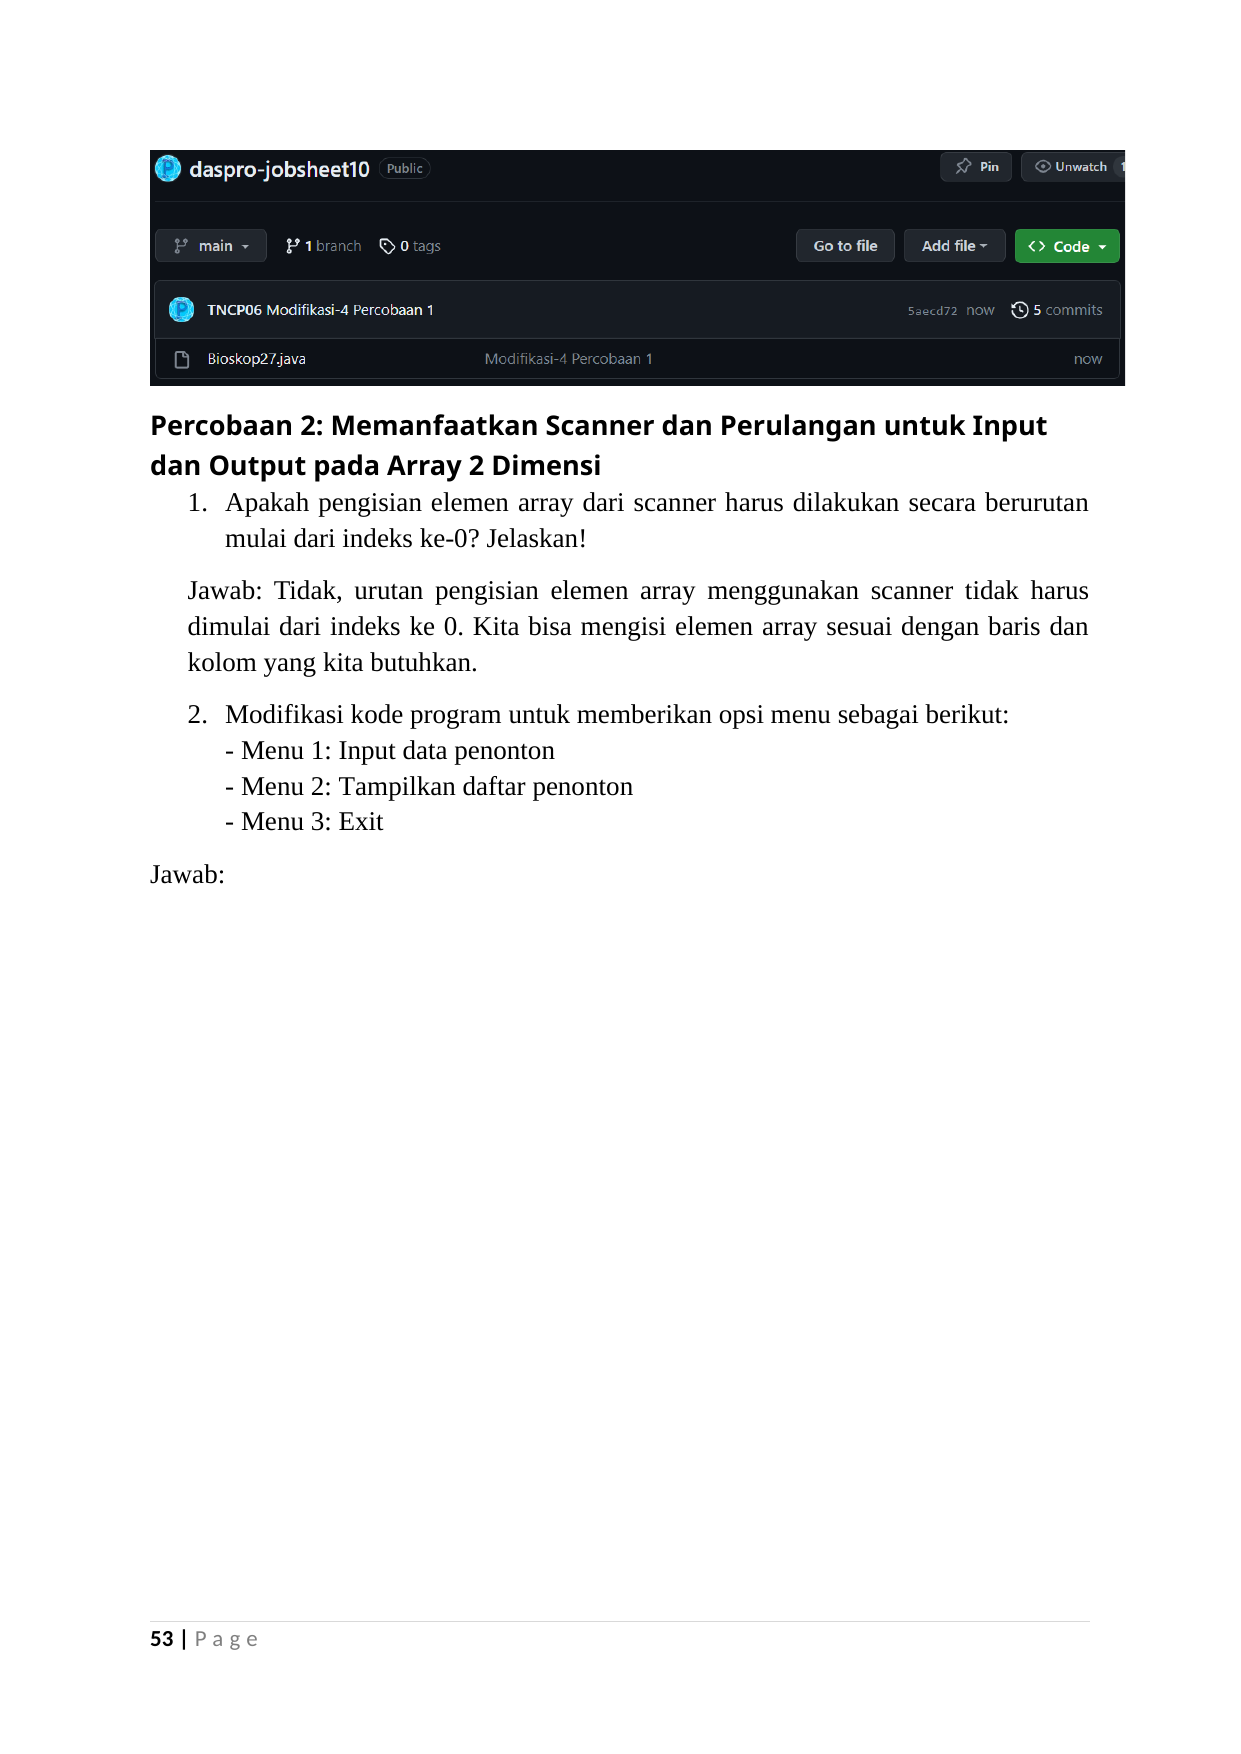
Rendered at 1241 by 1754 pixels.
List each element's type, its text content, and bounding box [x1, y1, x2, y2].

list Modifikasi kode program untuk memberikan opsi menu sebagai berikut: [187, 698, 1090, 729]
list - Menu 3: Exit [225, 806, 1090, 837]
text Jawab: Tidak, urutan pengisian elemen array menggunakan scanner tidak harus dimulai dari indeks ke 0. Kita bisa mengisi elemen array sesuai dengan baris dan kolom yang kita butuhkan. [187, 574, 1090, 677]
list - Menu 1: Input data penonton [225, 734, 1090, 765]
list Apakah pengisian elemen array dari scanner harus dilakukan secara berurutan mulai dari indeks ke-0? Jelaskan! [187, 486, 1090, 553]
subtitle Percobaan 2: Memanfaatkan Scanner dan Perulangan untuk Input dan Output pada Array 2 Dimensi [150, 407, 1090, 483]
list - Menu 2: Tampilkan daftar penonton [225, 770, 1090, 801]
picture [150, 150, 1125, 386]
text Jawab: [150, 858, 1090, 889]
